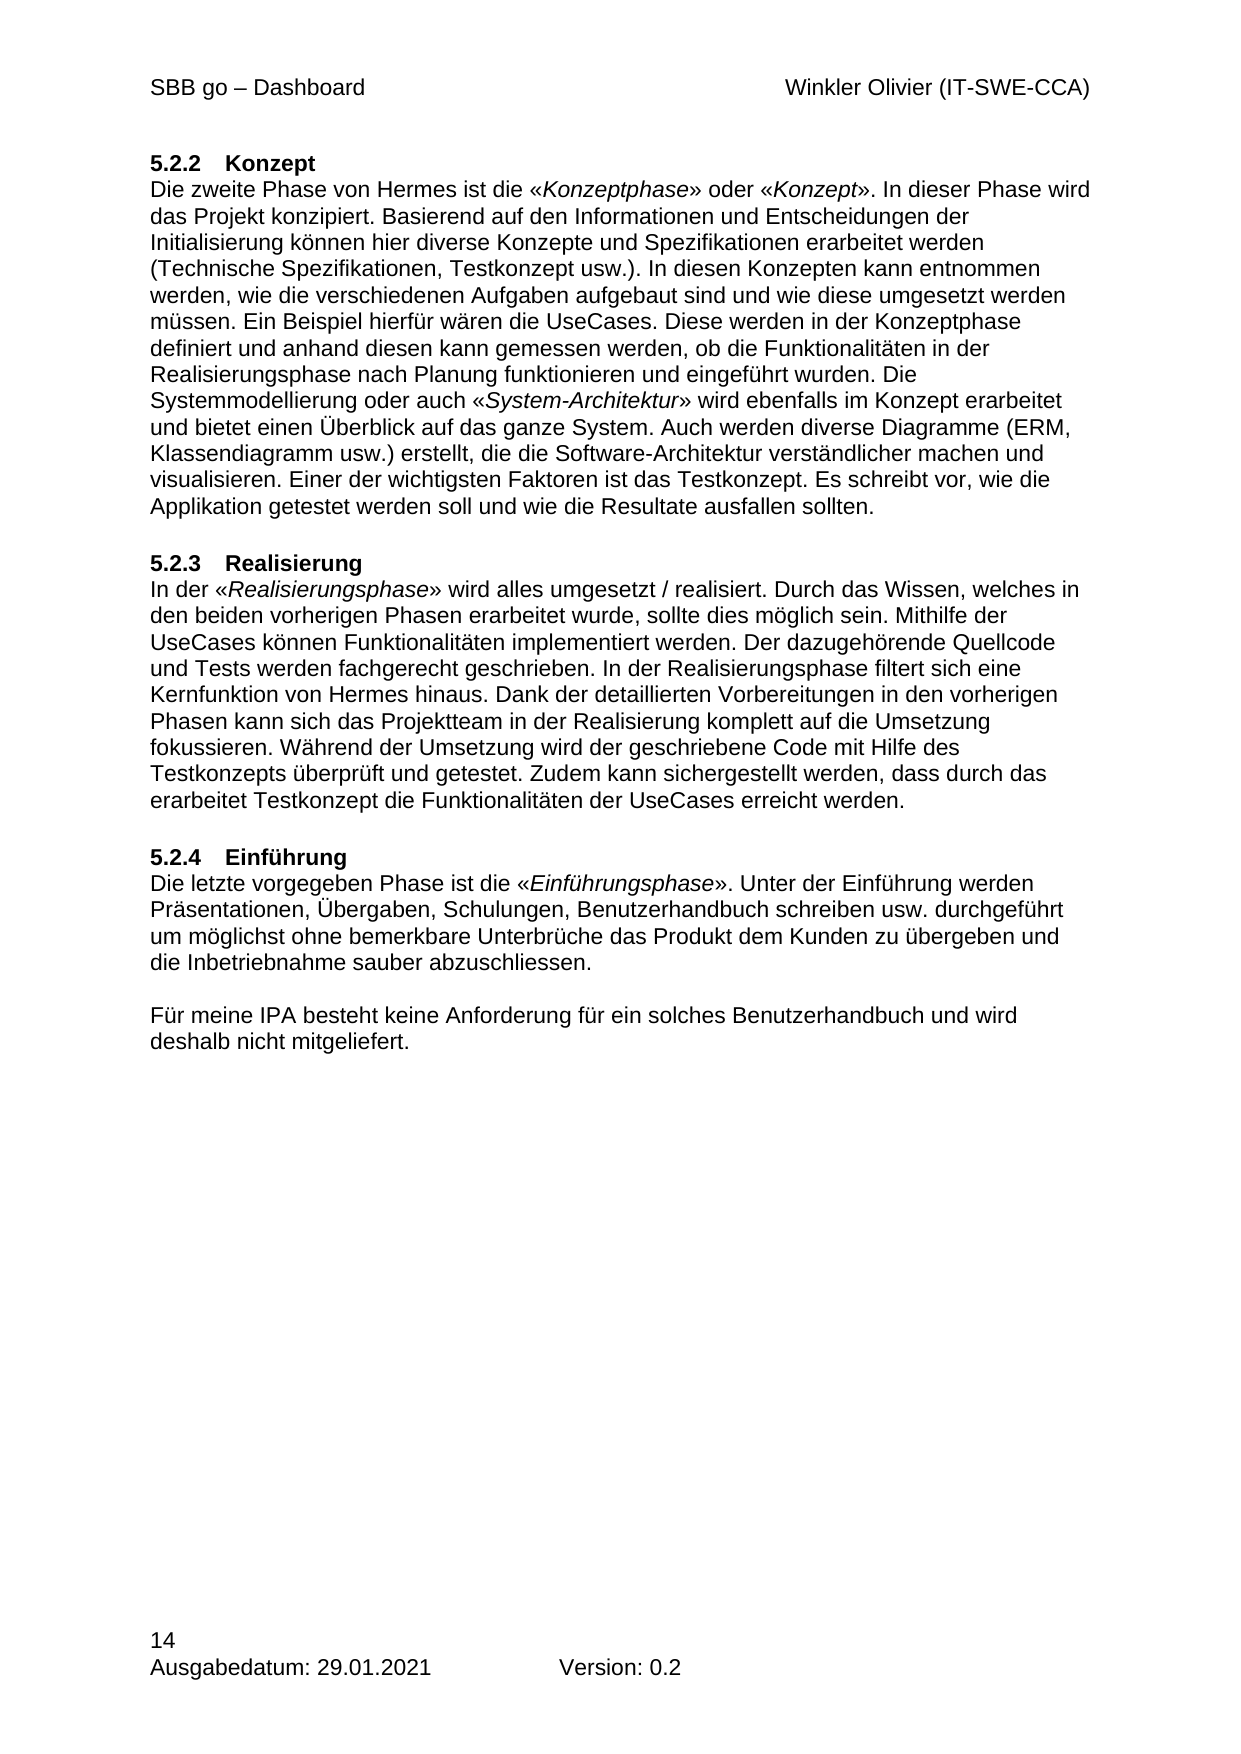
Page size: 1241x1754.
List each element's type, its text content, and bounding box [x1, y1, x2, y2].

text Die letzte vorgegeben Phase ist die «Einführungsphase». Unter der Einführung werden Präsentationen, Übergaben, Schulungen, Benutzerhandbuch schreiben usw. durchgeführt um möglichst ohne bemerkbare Unterbrüche das Produkt dem Kunden zu übergeben und die Inbetriebnahme sauber abzuschliessen. [150, 870, 1090, 975]
text Die zweite Phase von Hermes ist die «Konzeptphase» oder «Konzept». In dieser Phase wird das Projekt konzipiert. Basierend auf den Informationen und Entscheidungen der Initialisierung können hier diverse Konzepte und Spezifikationen erarbeitet werden (Technische Spezifikationen, Testkonzept usw.). In diesen Konzepten kann entnommen werden, wie die verschiedenen Aufgaben aufgebaut sind und wie diese umgesetzt werden müssen. Ein Beispiel hierfür wären die UseCases. Diese werden in der Konzeptphase definiert und anhand diesen kann gemessen werden, ob die Funktionalitäten in der Realisierungsphase nach Planung funktionieren und eingeführt wurden. Die Systemmodellierung oder auch «System-Architektur» wird ebenfalls im Konzept erarbeitet und bietet einen Überblick auf das ganze System. Auch werden diverse Diagramme (ERM, Klassendiagramm usw.) erstellt, die die Software-Architektur verständlicher machen und visualisieren. Einer der wichtigsten Faktoren ist das Testkonzept. Es schreibt vor, wie die Applikation getestet werden soll und wie die Resultate ausfallen sollten. [150, 176, 1090, 519]
subtitle Konzept [150, 150, 1090, 176]
text Für meine IPA besteht keine Anforderung für ein solches Benutzerhandbuch und wird deshalb nicht mitgeliefert. [150, 1002, 1090, 1054]
text In der «Realisierungsphase» wird alles umgesetzt / realisiert. Durch das Wissen, welches in den beiden vorherigen Phasen erarbeitet wurde, sollte dies möglich sein. Mithilfe der UseCases können Funktionalitäten implementiert werden. Der dazugehörende Quellcode und Tests werden fachgerecht geschrieben. In der Realisierungsphase filtert sich eine Kernfunktion von Hermes hinaus. Dank der detaillierten Vorbereitungen in den vorherigen Phasen kann sich das Projektteam in der Realisierung komplett auf die Umsetzung fokussieren. Während der Umsetzung wird der geschriebene Code mit Hilfe des Testkonzepts überprüft und getestet. Zudem kann sichergestellt werden, dass durch das erarbeitet Testkonzept die Funktionalitäten der UseCases erreicht werden. [150, 576, 1090, 813]
subtitle Einführung [150, 843, 1090, 870]
subtitle Realisierung [150, 549, 1090, 576]
